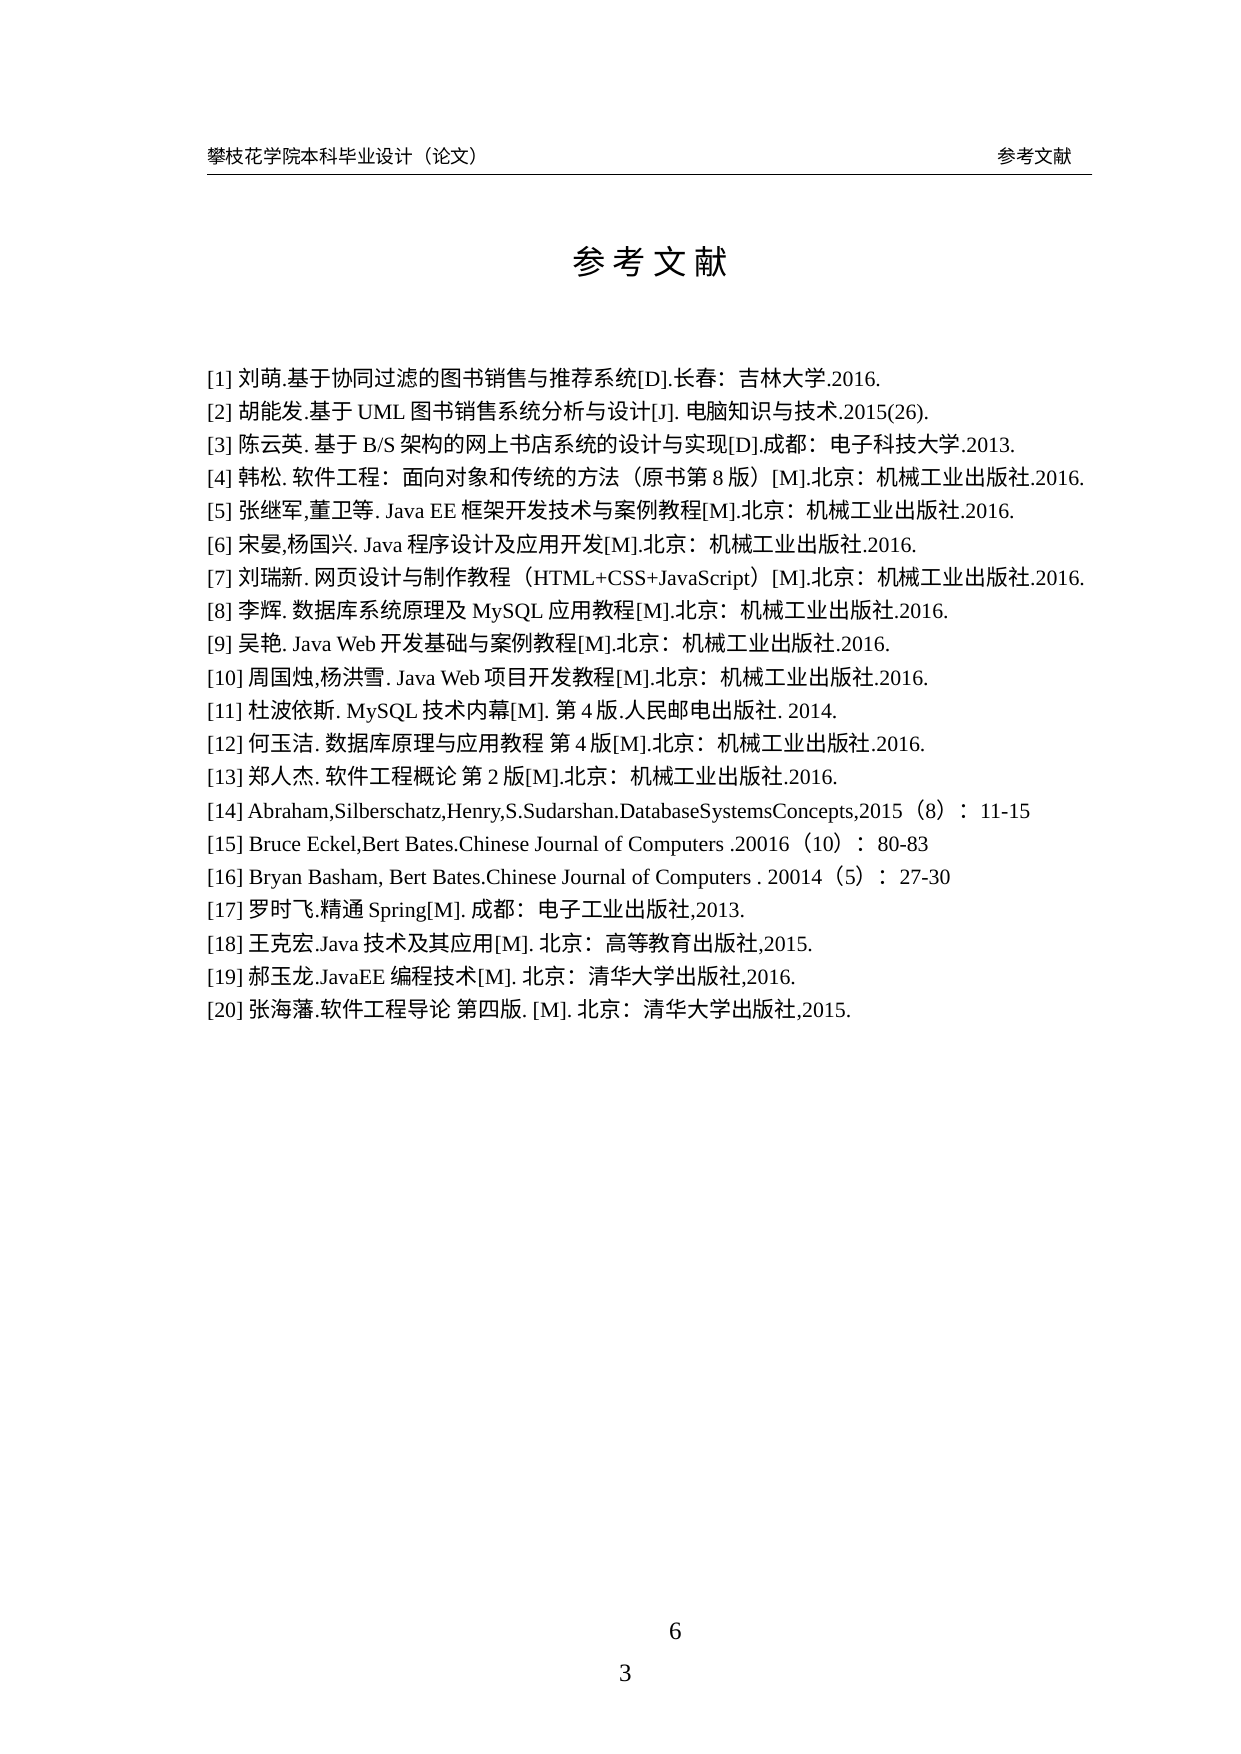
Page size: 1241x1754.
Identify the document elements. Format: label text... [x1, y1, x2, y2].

text [18] 王克宏.Java技术及其应用[M]. 北京：高等教育出版社,2015. [207, 925, 1092, 958]
text [3] 陈云英. 基于B/S架构的网上书店系统的设计与实现[D].成都：电子科技大学.2013. [207, 426, 1092, 459]
text [20] 张海藩.软件工程导论 第四版. [M]. 北京：清华大学出版社,2015. [207, 991, 1092, 1024]
text [15] Bruce Eckel,Bert Bates.Chinese Journal of Computers .20016（10）：80-83 [207, 825, 1092, 858]
subtitle 参 考 文 献 [207, 227, 1092, 293]
text [6] 宋晏,杨国兴. Java程序设计及应用开发[M].北京：机械工业出版社.2016. [207, 526, 1092, 559]
text [9] 吴艳. Java Web开发基础与案例教程[M].北京：机械工业出版社.2016. [207, 626, 1092, 659]
text [11] 杜波依斯. MySQL技术内幕[M]. 第4版.人民邮电出版社. 2014. [207, 692, 1092, 725]
text [12] 何玉洁. 数据库原理与应用教程 第4版[M].北京：机械工业出版社.2016. [207, 725, 1092, 759]
text [8] 李辉. 数据库系统原理及MySQL应用教程[M].北京：机械工业出版社.2016. [207, 592, 1092, 626]
text [10] 周国烛,杨洪雪. Java Web项目开发教程[M].北京：机械工业出版社.2016. [207, 659, 1092, 692]
text [19] 郝玉龙.JavaEE编程技术[M]. 北京：清华大学出版社,2016. [207, 958, 1092, 991]
text [16] Bryan Basham, Bert Bates.Chinese Journal of Computers . 20014（5）：27-30 [207, 858, 1092, 892]
text [5] 张继军,董卫等. Java EE框架开发技术与案例教程[M].北京：机械工业出版社.2016. [207, 493, 1092, 526]
text [2] 胡能发.基于UML图书销售系统分析与设计[J]. 电脑知识与技术.2015(26). [207, 393, 1092, 426]
text [4] 韩松. 软件工程：面向对象和传统的方法（原书第8版）[M].北京：机械工业出版社.2016. [207, 459, 1092, 493]
text [1] 刘萌.基于协同过滤的图书销售与推荐系统[D].长春：吉林大学.2016. [207, 360, 1092, 393]
text [14] Abraham,Silberschatz,Henry,S.Sudarshan.DatabaseSystemsConcepts,2015（8）：11-15 [207, 792, 1092, 825]
text [7] 刘瑞新. 网页设计与制作教程（HTML+CSS+JavaScript）[M].北京：机械工业出版社.2016. [207, 559, 1092, 592]
text [17] 罗时飞.精通Spring[M]. 成都：电子工业出版社,2013. [207, 892, 1092, 925]
text [13] 郑人杰. 软件工程概论 第2版[M].北京：机械工业出版社.2016. [207, 759, 1092, 792]
